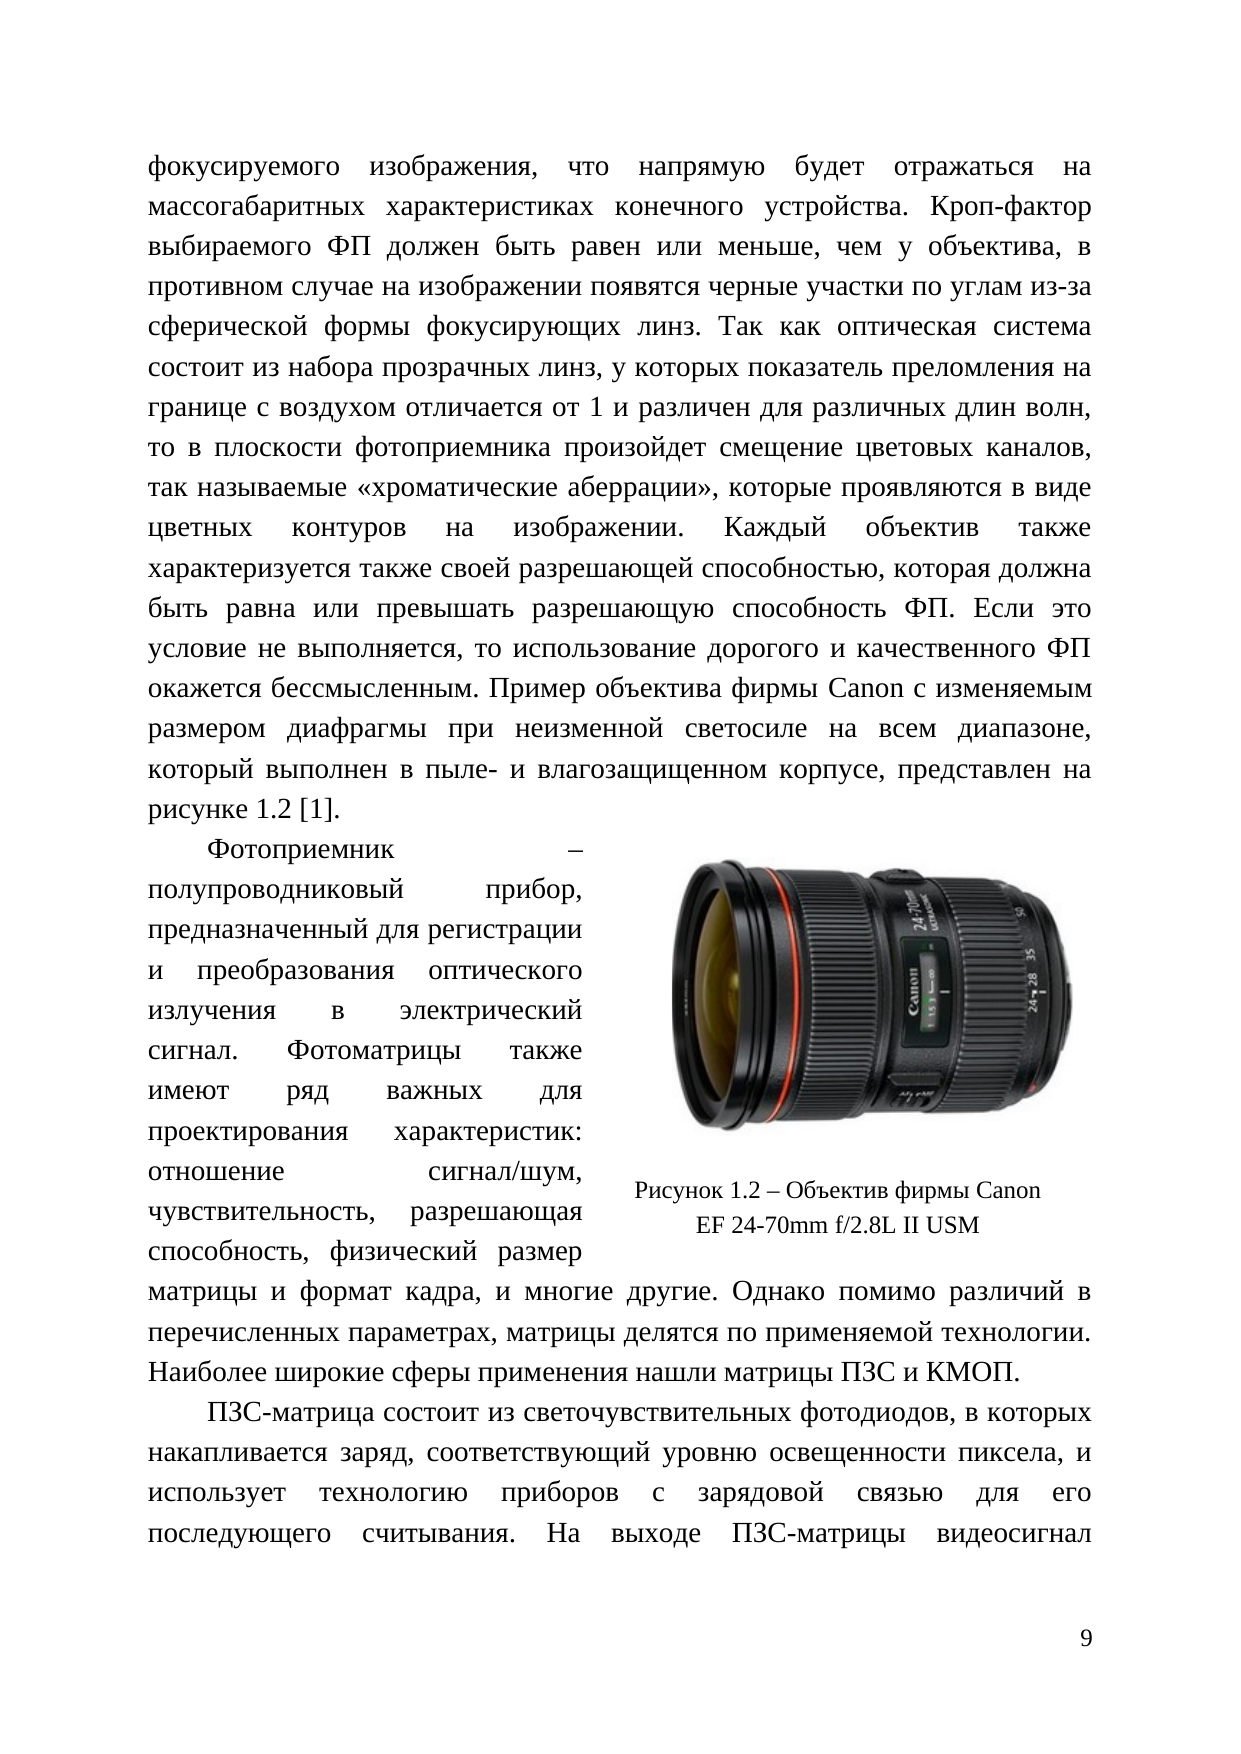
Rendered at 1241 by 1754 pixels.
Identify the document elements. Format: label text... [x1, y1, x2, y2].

picture [671, 857, 1073, 1136]
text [148, 148, 1092, 824]
table_cell Рисунок 1.2 – Объектив фирмы Canon EF 24-70mm f/2.8L II USM [602, 1141, 1074, 1244]
text Фотоприемник – полупроводниковый прибор, предназначенный для регистрации и преобразования оптического излучения в электрический сигнал. Фотоматрицы также имеют ряд важных для проектирования характеристик: отношение сигнал/шум, чувствительность, разрешающая способность, физический размер матрицы и формат кадра, и многие другие. Однако помимо различий в перечисленных параметрах, матрицы делятся по применяемой технологии. Наиболее широкие сферы применения нашли матрицы ПЗС и КМОП. [148, 831, 1092, 1387]
table_header [602, 858, 1074, 1141]
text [148, 1394, 1092, 1548]
